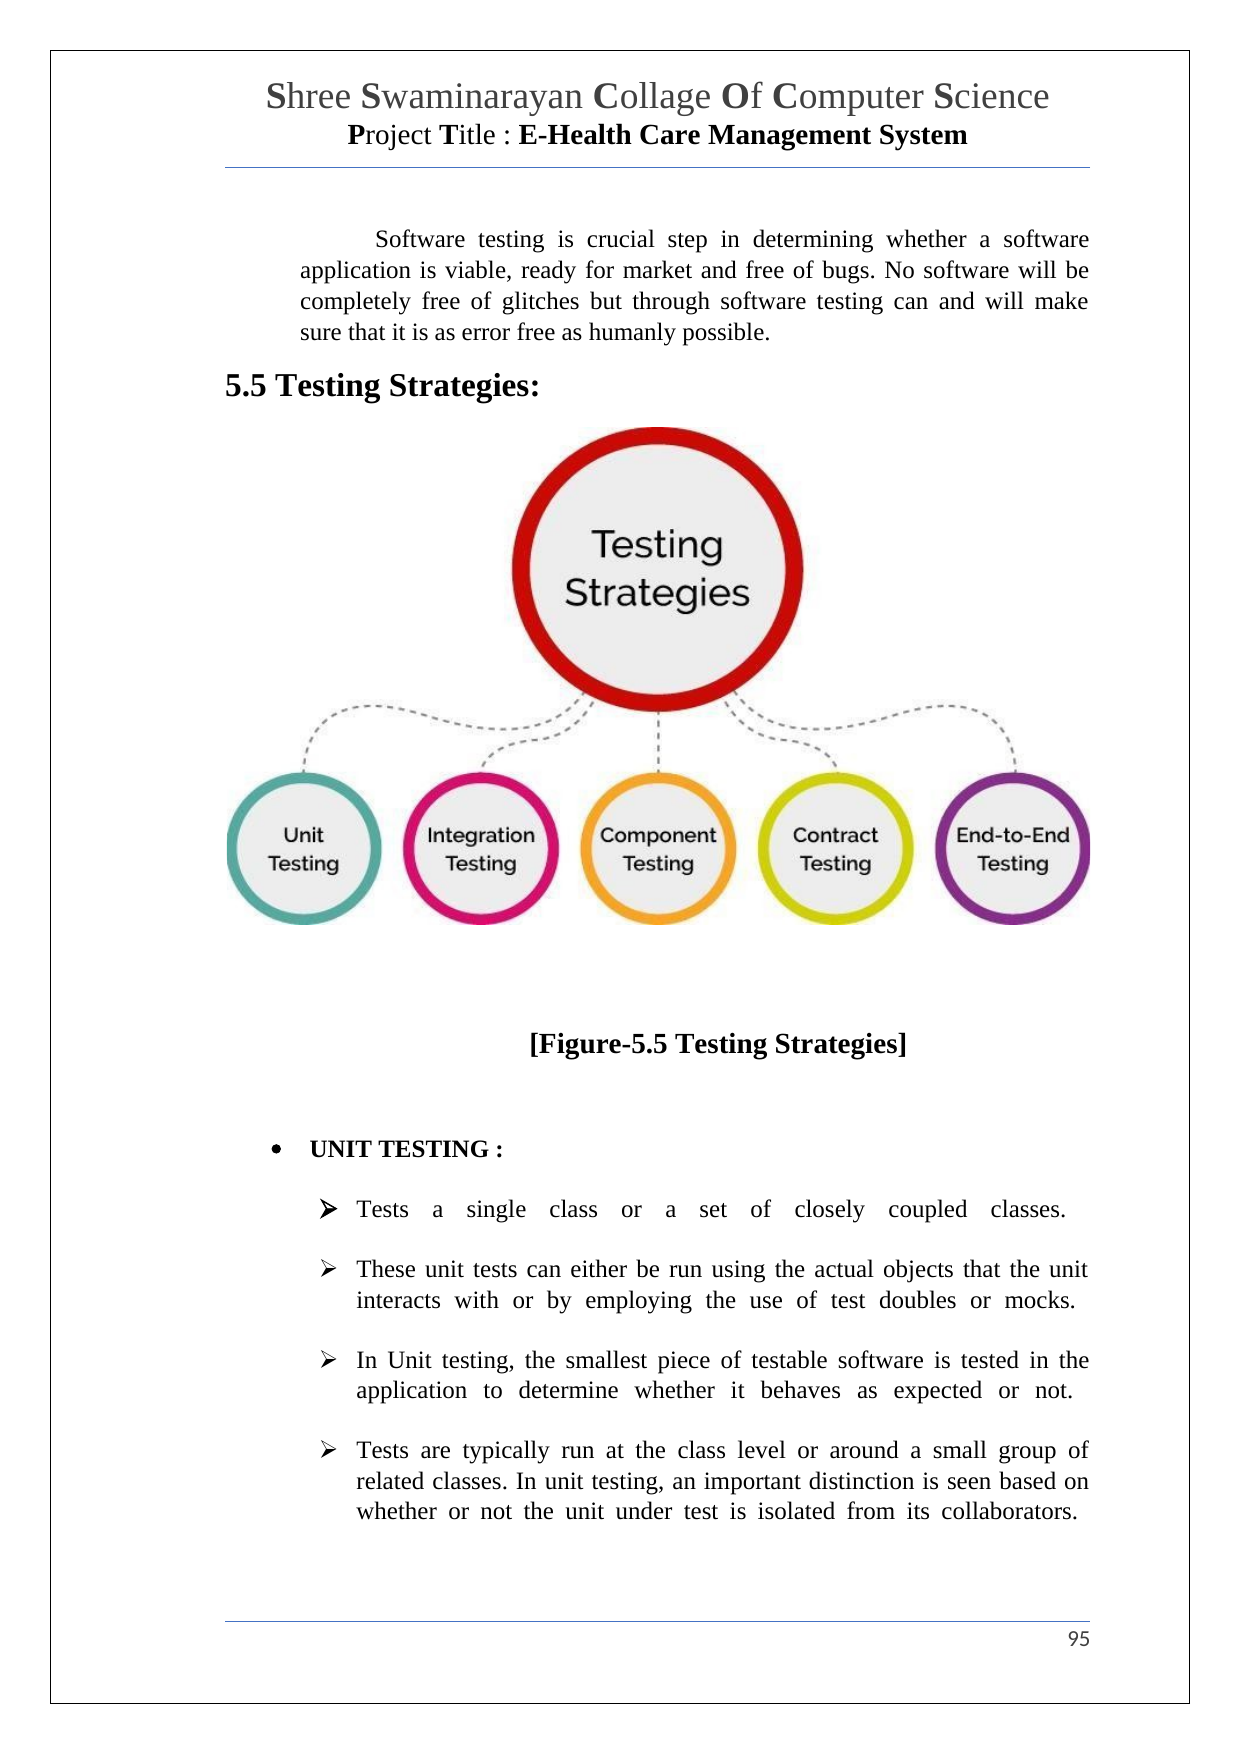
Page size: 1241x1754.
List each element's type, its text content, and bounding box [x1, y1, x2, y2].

list These unit tests can either be run using the actual objects that the unit interacts with or by employing the use of test doubles or mocks. [319, 1254, 1090, 1343]
text 5.5 Testing Strategies: [225, 365, 1090, 403]
text Software testing is crucial step in determining whether a software application is viable, ready for market and free of bugs. No software will be completely free of glitches but through software testing can and will make sure that it is as error free as humanly possible. [300, 224, 1090, 346]
text [Figure-5.5 Testing Strategies] [454, 1026, 1090, 1060]
list Tests are typically run at the class level or around a small group of related classes. In unit testing, an important distinction is seen based on whether or not the unit under test is isolated from its collaborators. [319, 1436, 1090, 1555]
list UNIT TESTING : [272, 1134, 1090, 1193]
list Tests a single class or a set of closely coupled classes. [319, 1194, 1090, 1253]
list In Unit testing, the smallest piece of testable software is tested in the application to determine whether it behaves as expected or not. [319, 1345, 1090, 1434]
picture [226, 427, 1091, 925]
